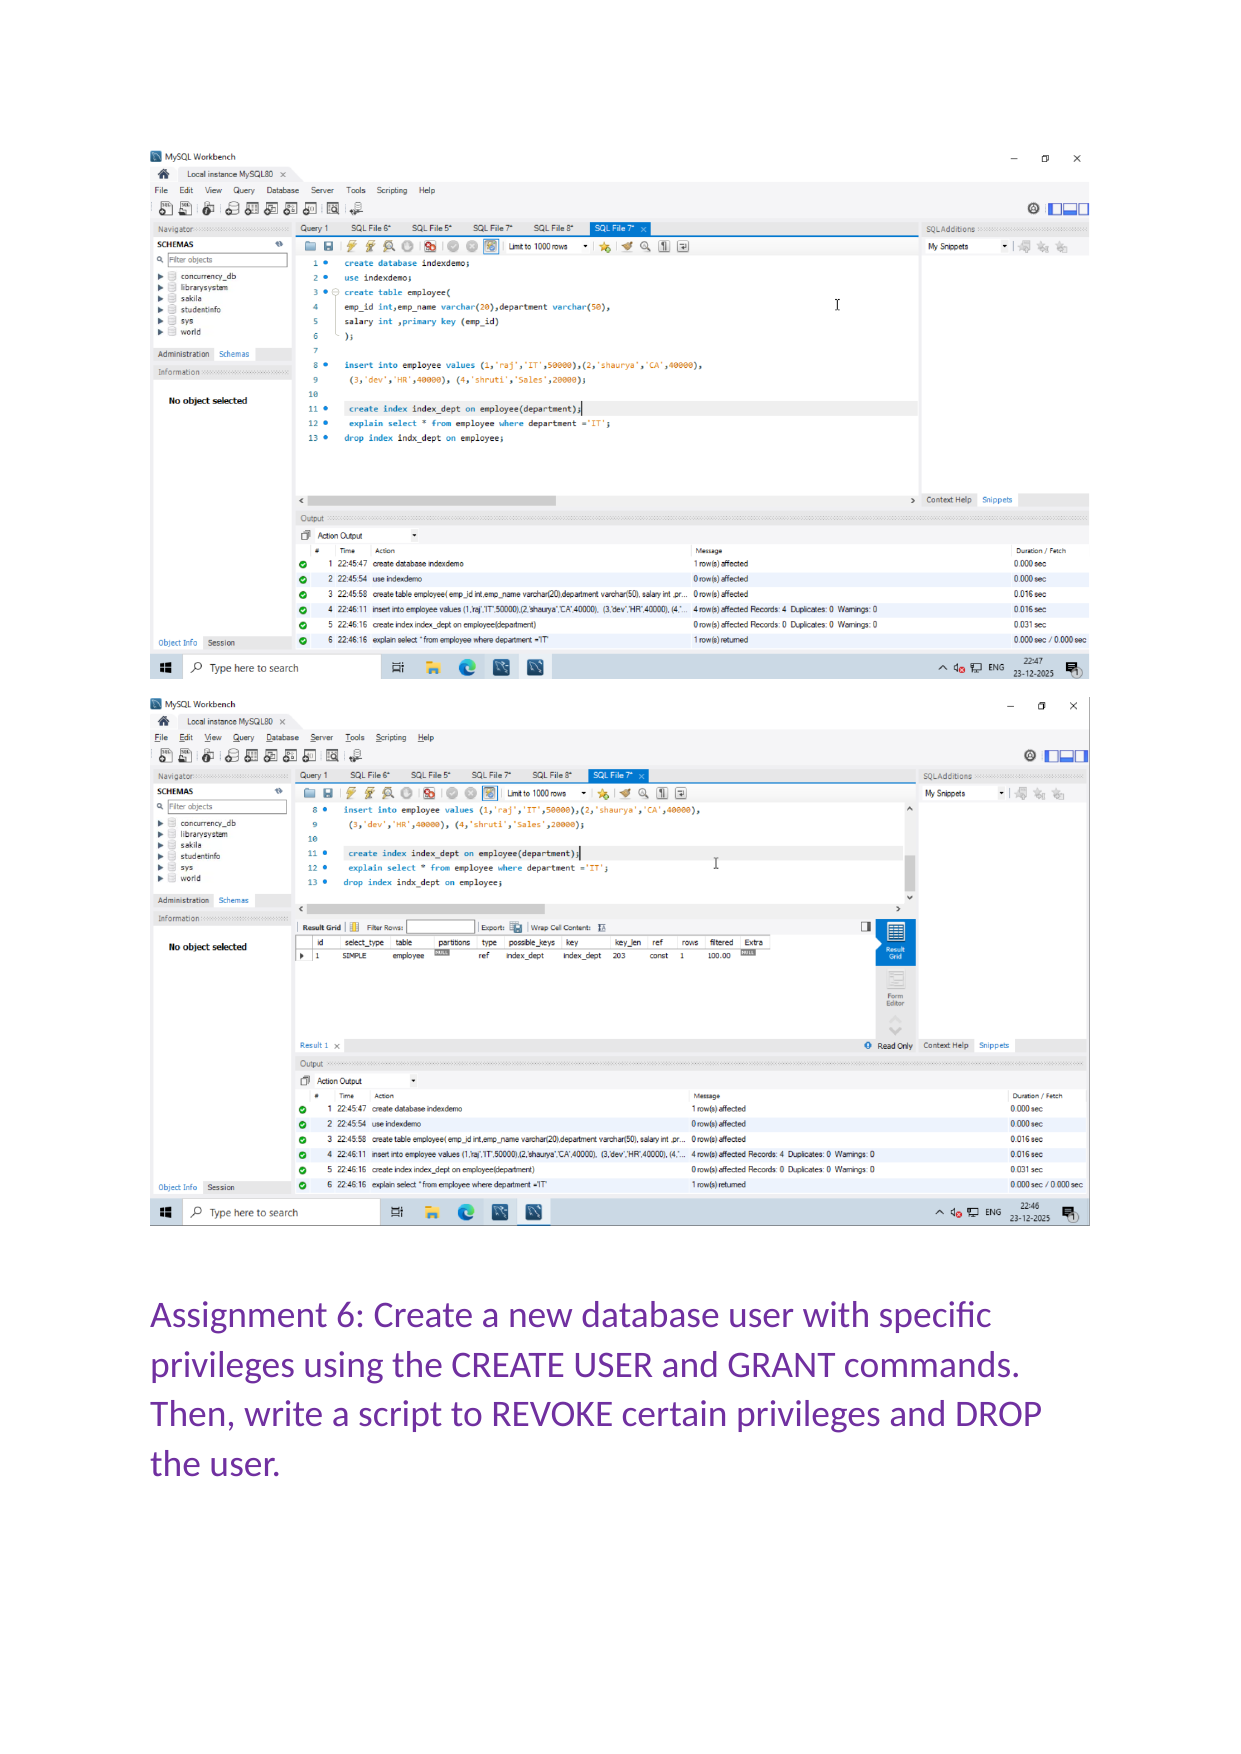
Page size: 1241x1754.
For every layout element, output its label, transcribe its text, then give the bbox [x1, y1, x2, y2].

picture [150, 697, 1090, 1226]
picture [150, 150, 1090, 679]
text Assignment 6: Create a new database user with specific privileges using the CREATE USER and GRANT commands. Then, write a script to REVOKE certain privileges and DROP the user. [150, 1291, 1090, 1486]
